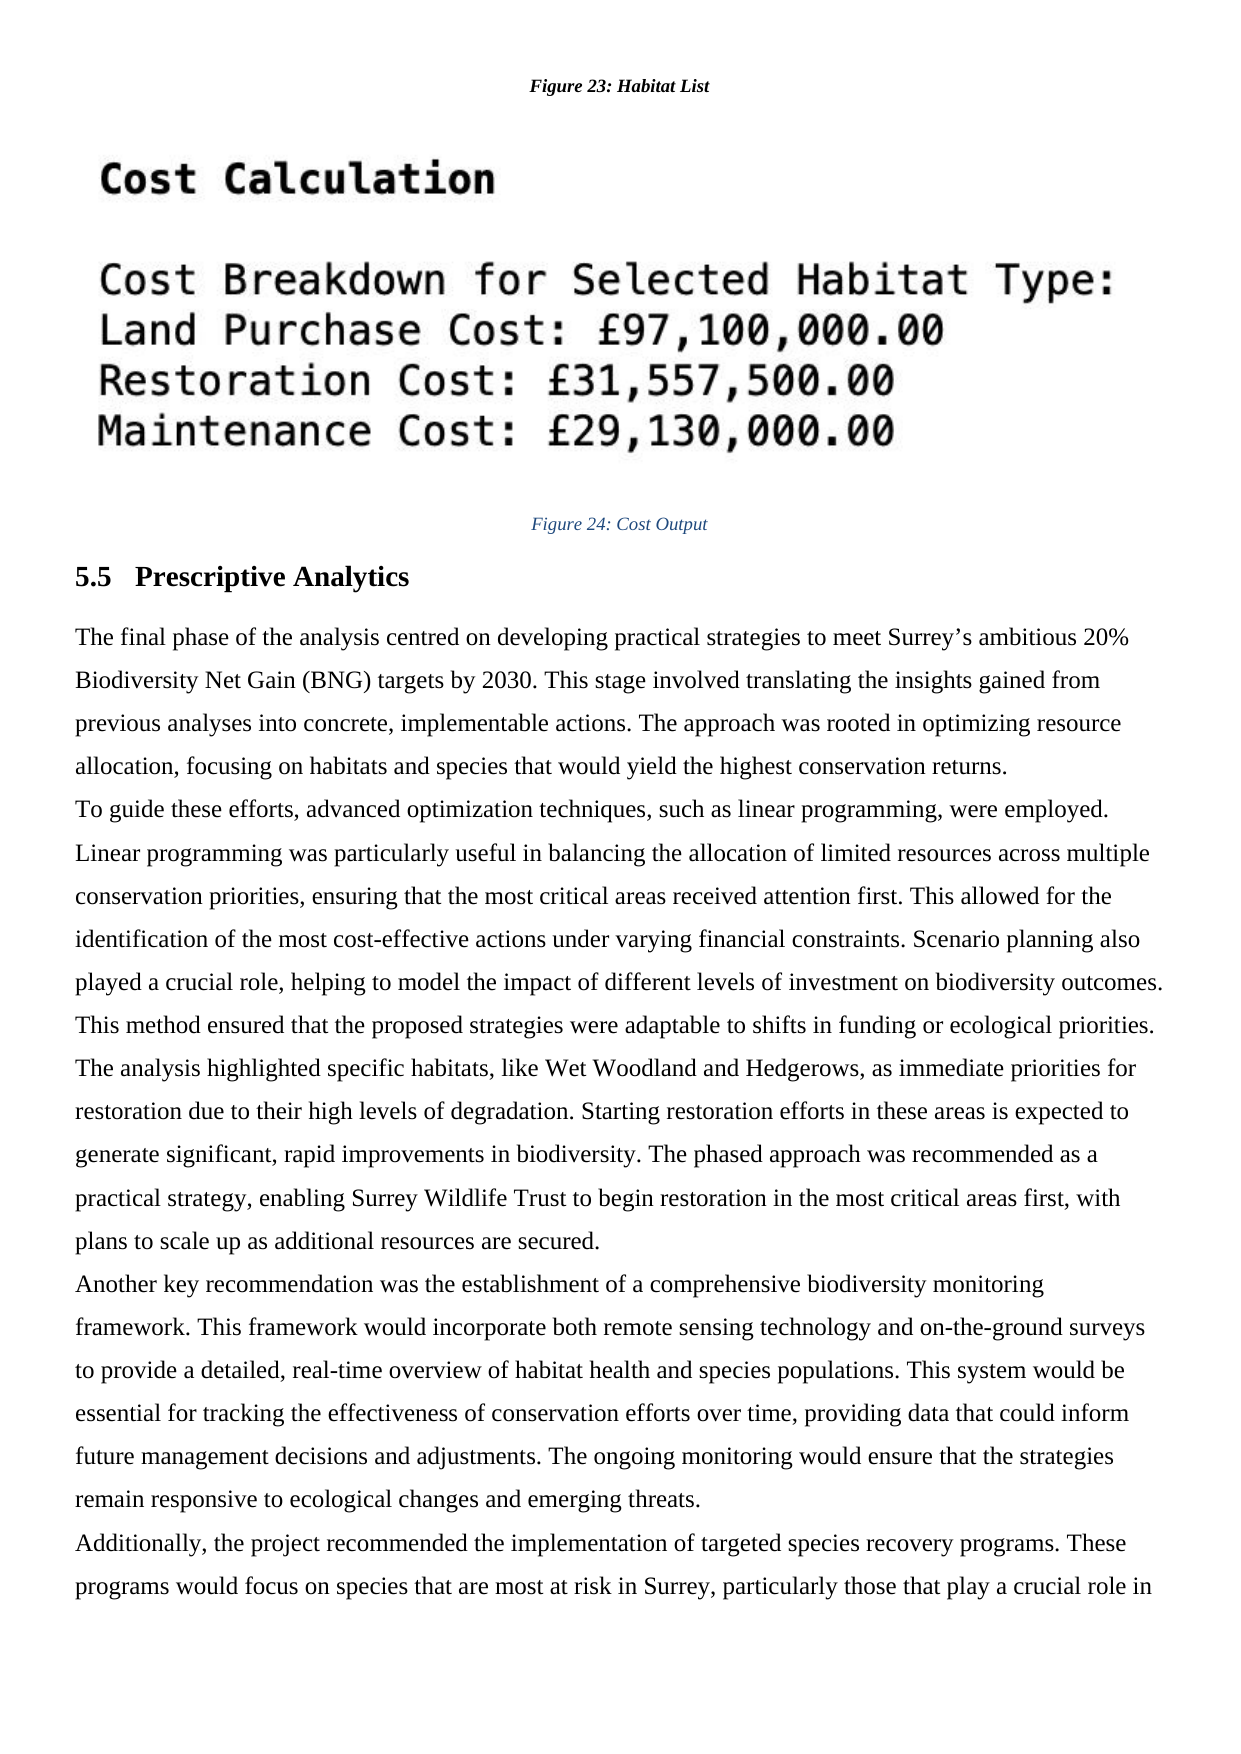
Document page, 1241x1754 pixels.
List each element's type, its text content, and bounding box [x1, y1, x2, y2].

text Figure 24: Cost Output [75, 513, 1165, 534]
text The final phase of the analysis centred on developing practical strategies to meet Surrey’s ambitious 20% Biodiversity Net Gain (BNG) targets by 2030. This stage involved translating the insights gained from previous analyses into concrete, implementable actions. The approach was rooted in optimizing resource allocation, focusing on habitats and species that would yield the highest conservation returns. [75, 622, 1165, 780]
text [75, 1528, 1165, 1599]
subtitle Prescriptive Analytics [75, 559, 1165, 593]
text Figure 23: Habitat List [75, 75, 1165, 96]
picture [75, 96, 1166, 499]
text To guide these efforts, advanced optimization techniques, such as linear programming, were employed. Linear programming was particularly useful in balancing the allocation of limited resources across multiple conservation priorities, ensuring that the most critical areas received attention first. This allowed for the identification of the most cost-effective actions under varying financial constraints. Scenario planning also played a crucial role, helping to model the impact of different levels of investment on biodiversity outcomes. This method ensured that the proposed strategies were adaptable to shifts in funding or ecological priorities. [75, 794, 1165, 1039]
text The analysis highlighted specific habitats, like Wet Woodland and Hedgerows, as immediate priorities for restoration due to their high levels of degradation. Starting restoration efforts in these areas is expected to generate significant, rapid improvements in biodiversity. The phased approach was recommended as a practical strategy, enabling Surrey Wildlife Trust to begin restoration in the most critical areas first, with plans to scale up as additional resources are secured. [75, 1053, 1165, 1254]
text Another key recommendation was the establishment of a comprehensive biodiversity monitoring framework. This framework would incorporate both remote sensing technology and on-the-ground surveys to provide a detailed, real-time overview of habitat health and species populations. This system would be essential for tracking the effectiveness of conservation efforts over time, providing data that could inform future management decisions and adjustments. The ongoing monitoring would ensure that the strategies remain responsive to ecological changes and emerging threats. [75, 1269, 1165, 1513]
